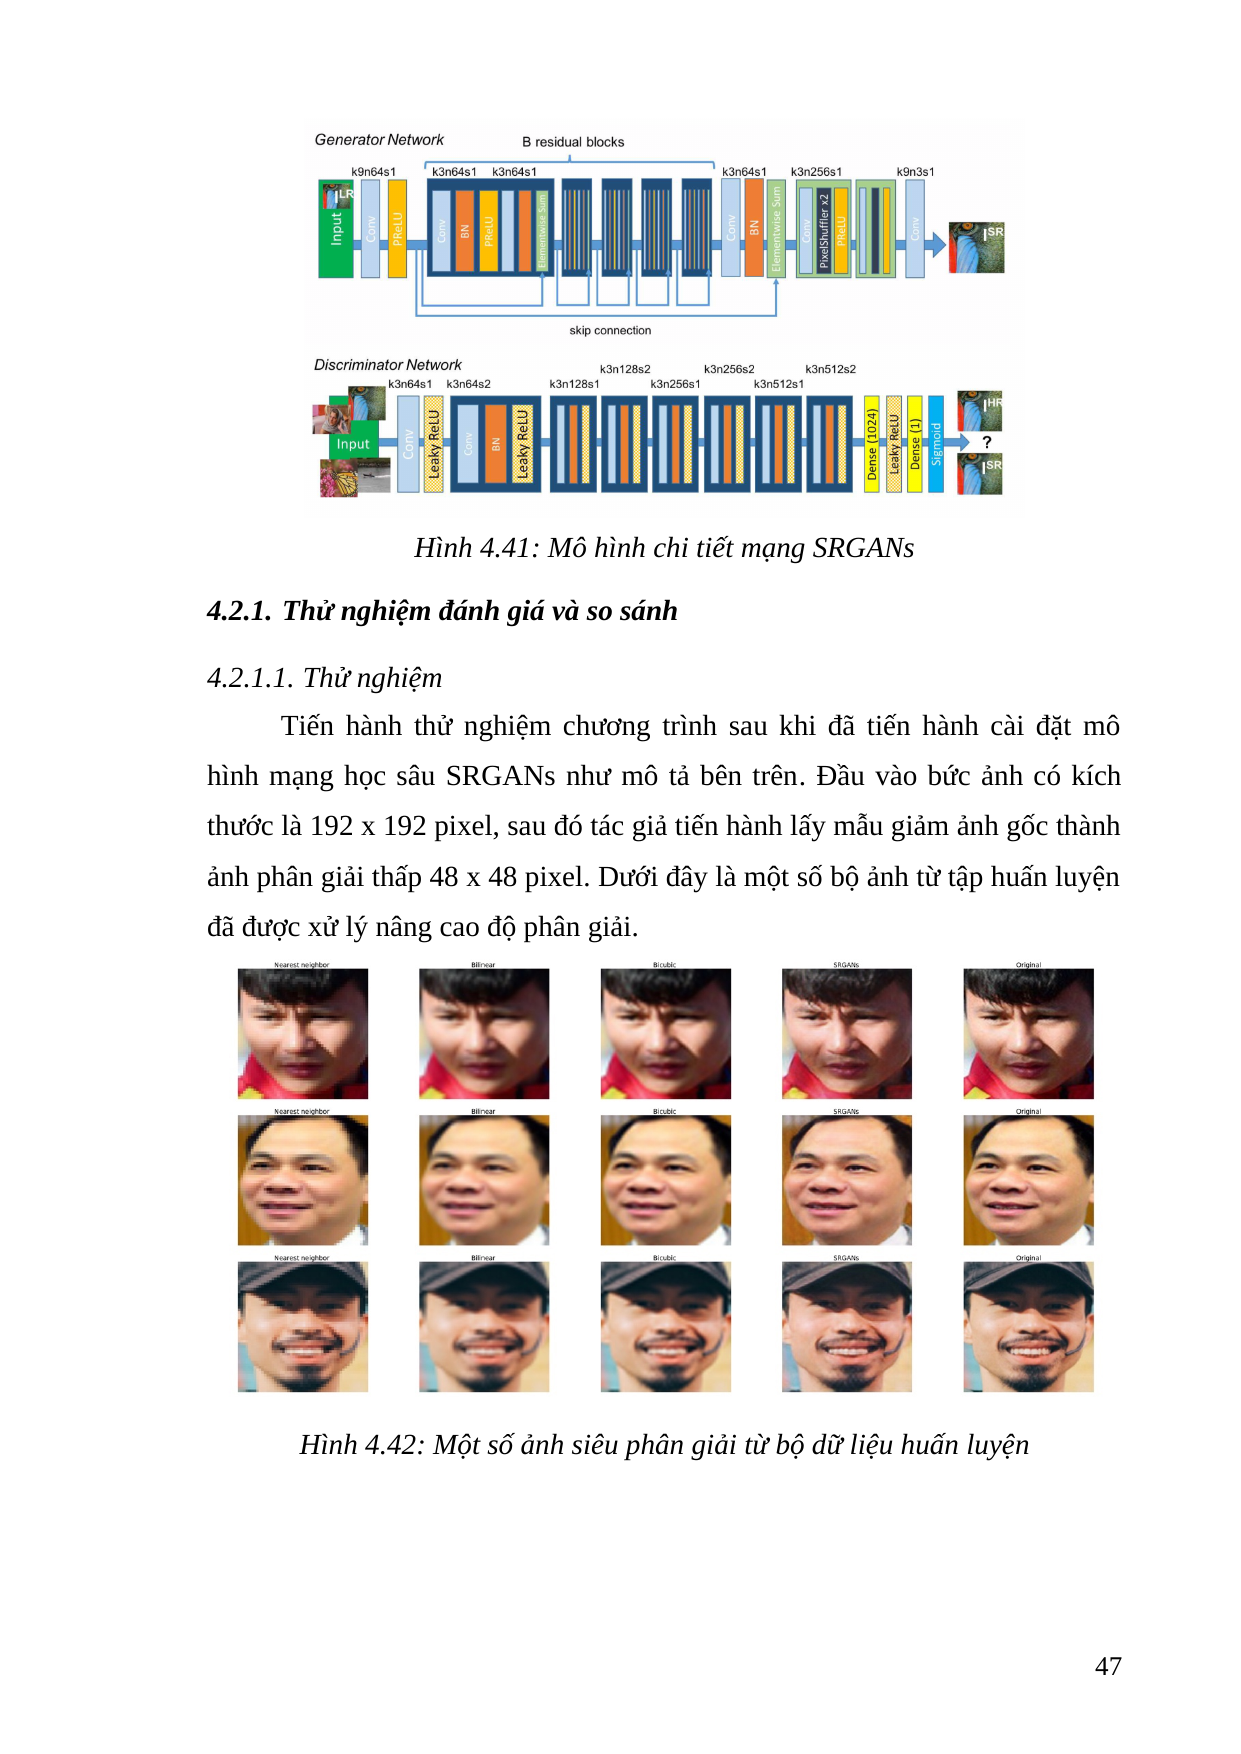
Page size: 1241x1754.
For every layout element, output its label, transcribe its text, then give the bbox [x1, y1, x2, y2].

text Hình 4.3: Mô hình chi tiết mạng SRGANs [207, 530, 1122, 564]
picture [207, 959, 1122, 1399]
picture [303, 118, 1025, 518]
subtitle Thử nghiệm [207, 660, 1122, 693]
subtitle Thử nghiệm đánh giá và so sánh [207, 593, 1122, 627]
text Hình 4.4: Một số ảnh siêu phân giải từ bộ dữ liệu huấn luyện [207, 1427, 1122, 1461]
text Tiến hành thử nghiệm chương trình sau khi đã tiến hành cài đặt mô hình mạng học sâu SRGANs như mô tả bên trên. Đầu vào bức ảnh có kích thước là 192 x 192 pixel, sau đó tác giả tiến hành lấy mẫu giảm ảnh gốc thành ảnh phân giải thấp 48 x 48 pixel. Dưới đây là một số bộ ảnh từ tập huấn luyện đã được xử lý nâng cao độ phân giải. [207, 708, 1122, 942]
